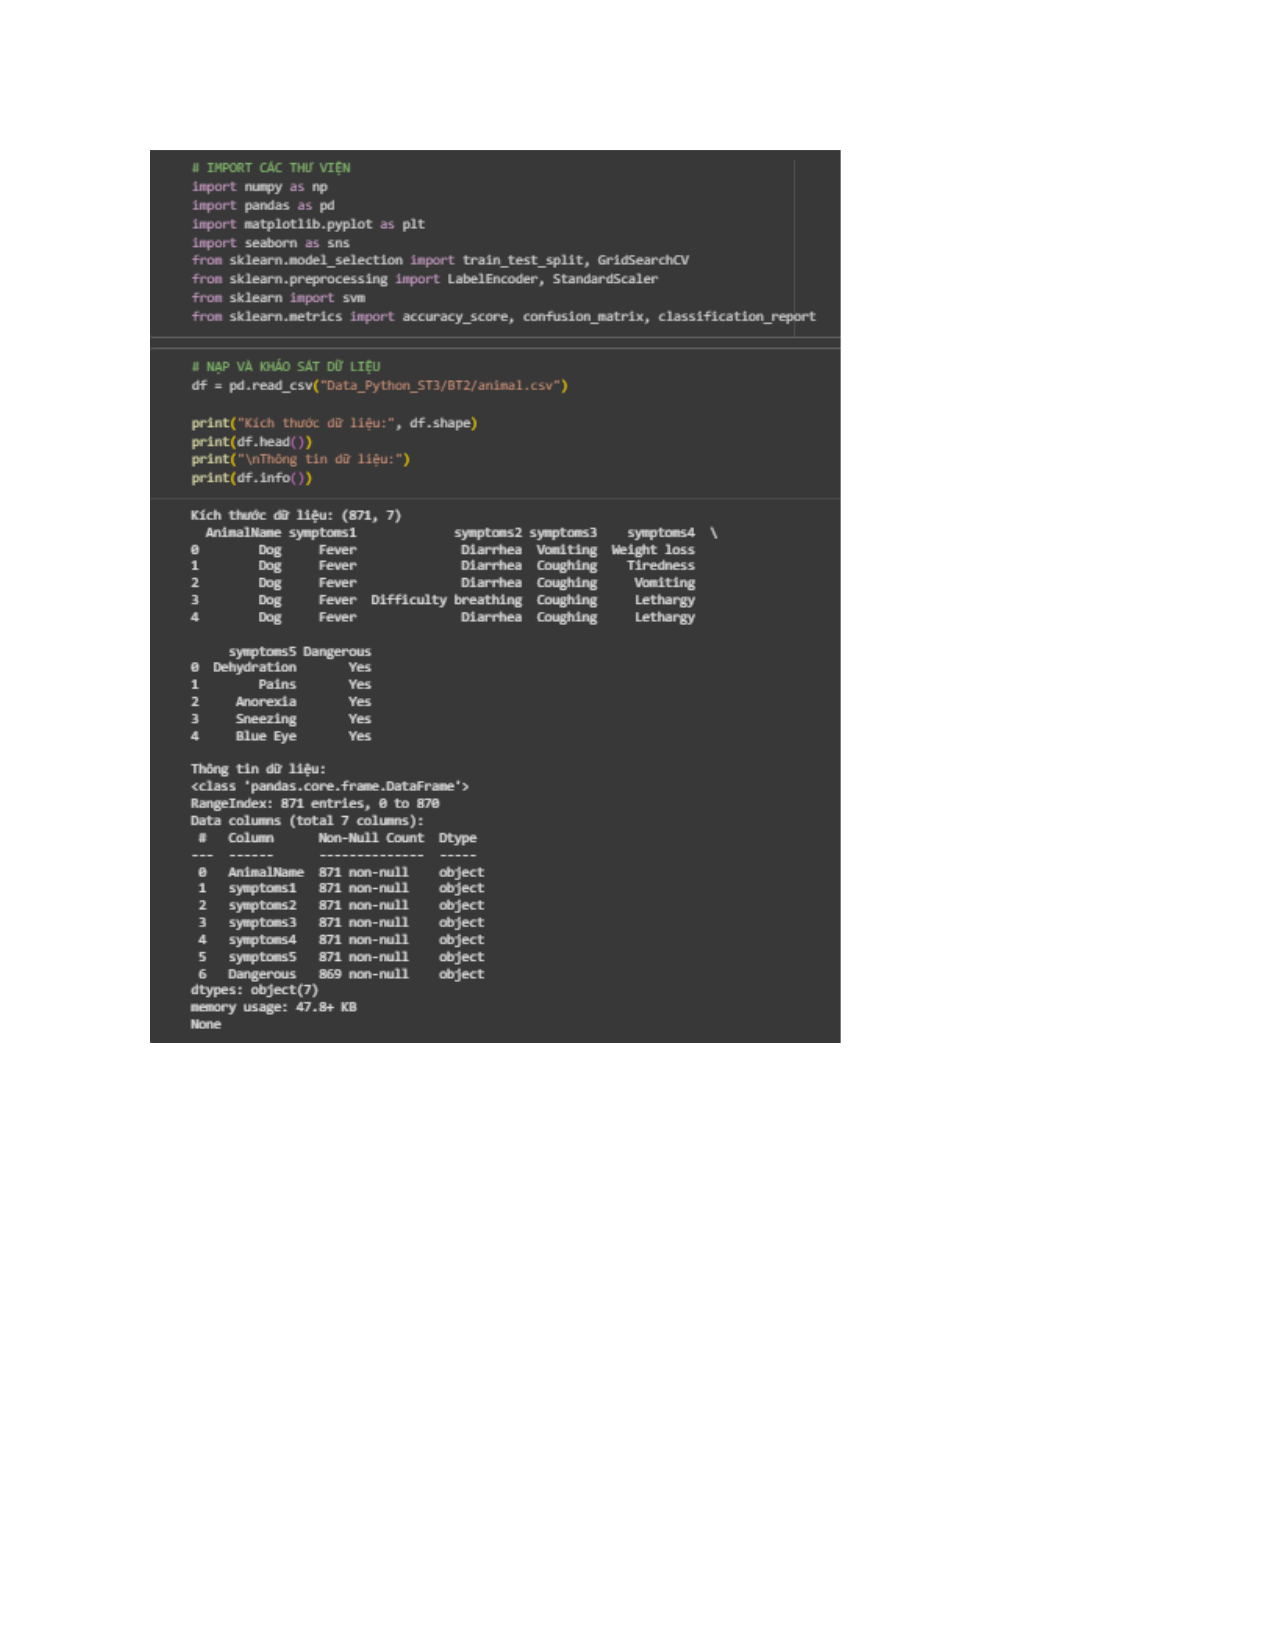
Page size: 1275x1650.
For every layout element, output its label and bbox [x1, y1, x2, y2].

picture [150, 150, 841, 1043]
